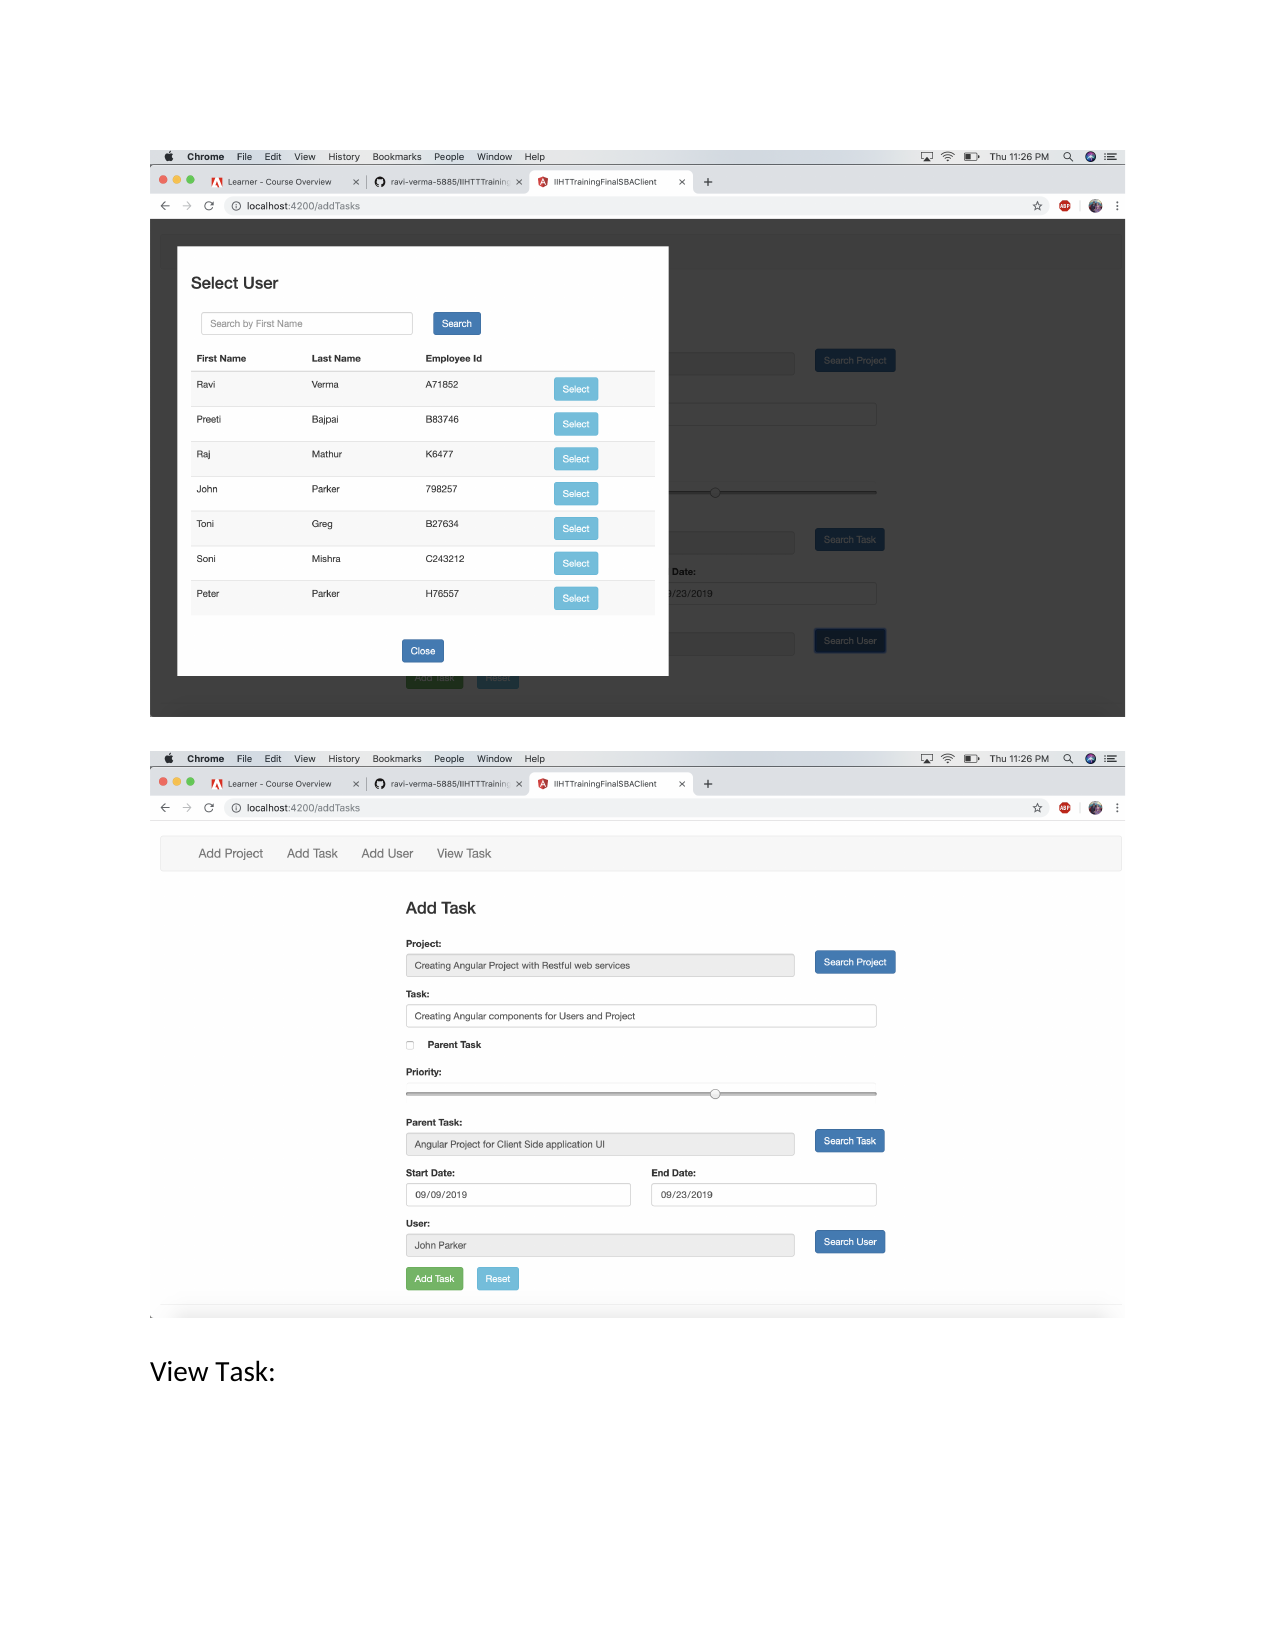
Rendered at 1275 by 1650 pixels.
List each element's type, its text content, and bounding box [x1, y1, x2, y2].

list View Task: [150, 1353, 1125, 1389]
picture [150, 751, 1125, 1318]
picture [150, 150, 1125, 717]
